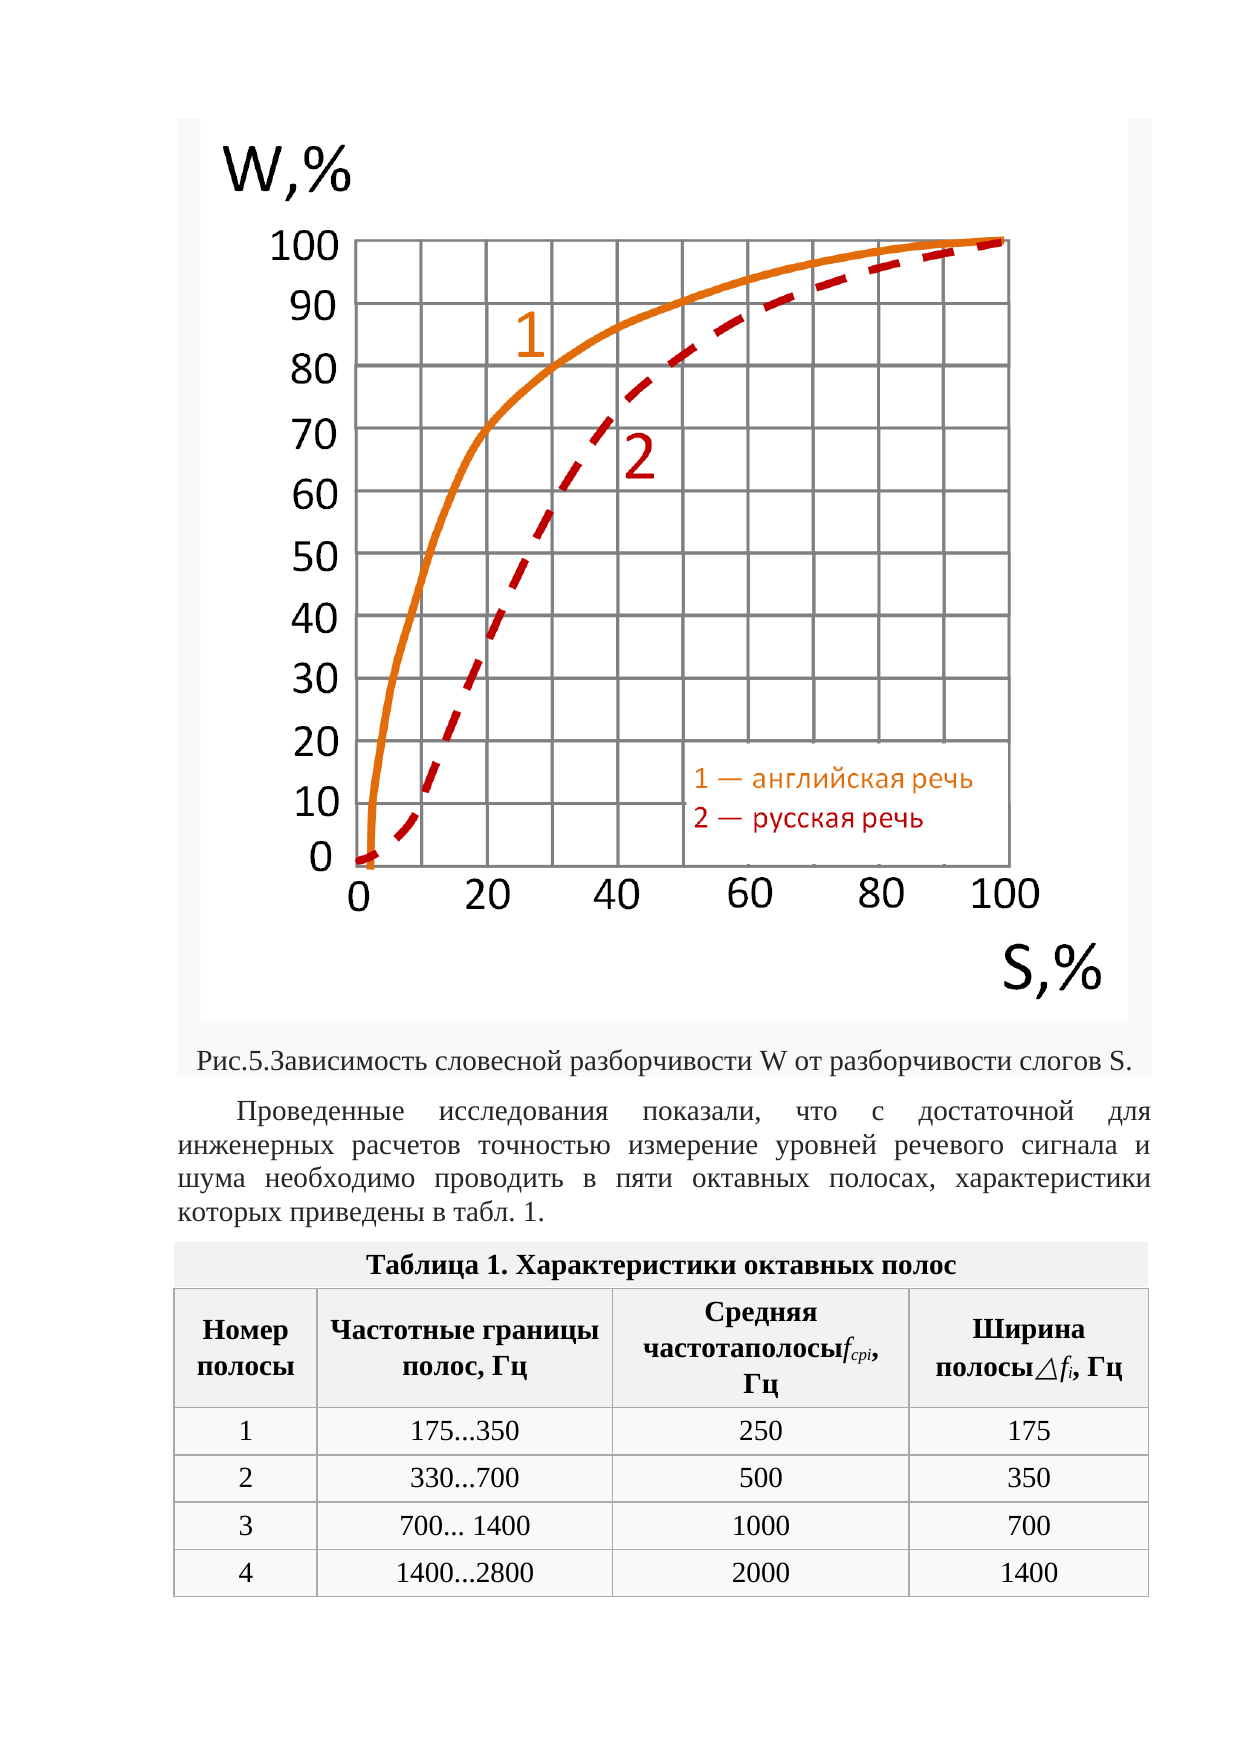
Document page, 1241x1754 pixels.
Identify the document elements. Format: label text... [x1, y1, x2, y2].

text Рис.5.Зависимость словесной разборчивости W от разборчивости слогов S. [177, 1042, 1152, 1077]
table_header [173, 1240, 1156, 1599]
text Проведенные исследования показали, что с достаточной для инженерных расчетов точностью измерение уровней речевого сигнала и шума необходимо проводить в пяти октавных полосах, характеристики которых приведены в табл. 1. [177, 1093, 1152, 1228]
picture [200, 118, 1129, 1023]
